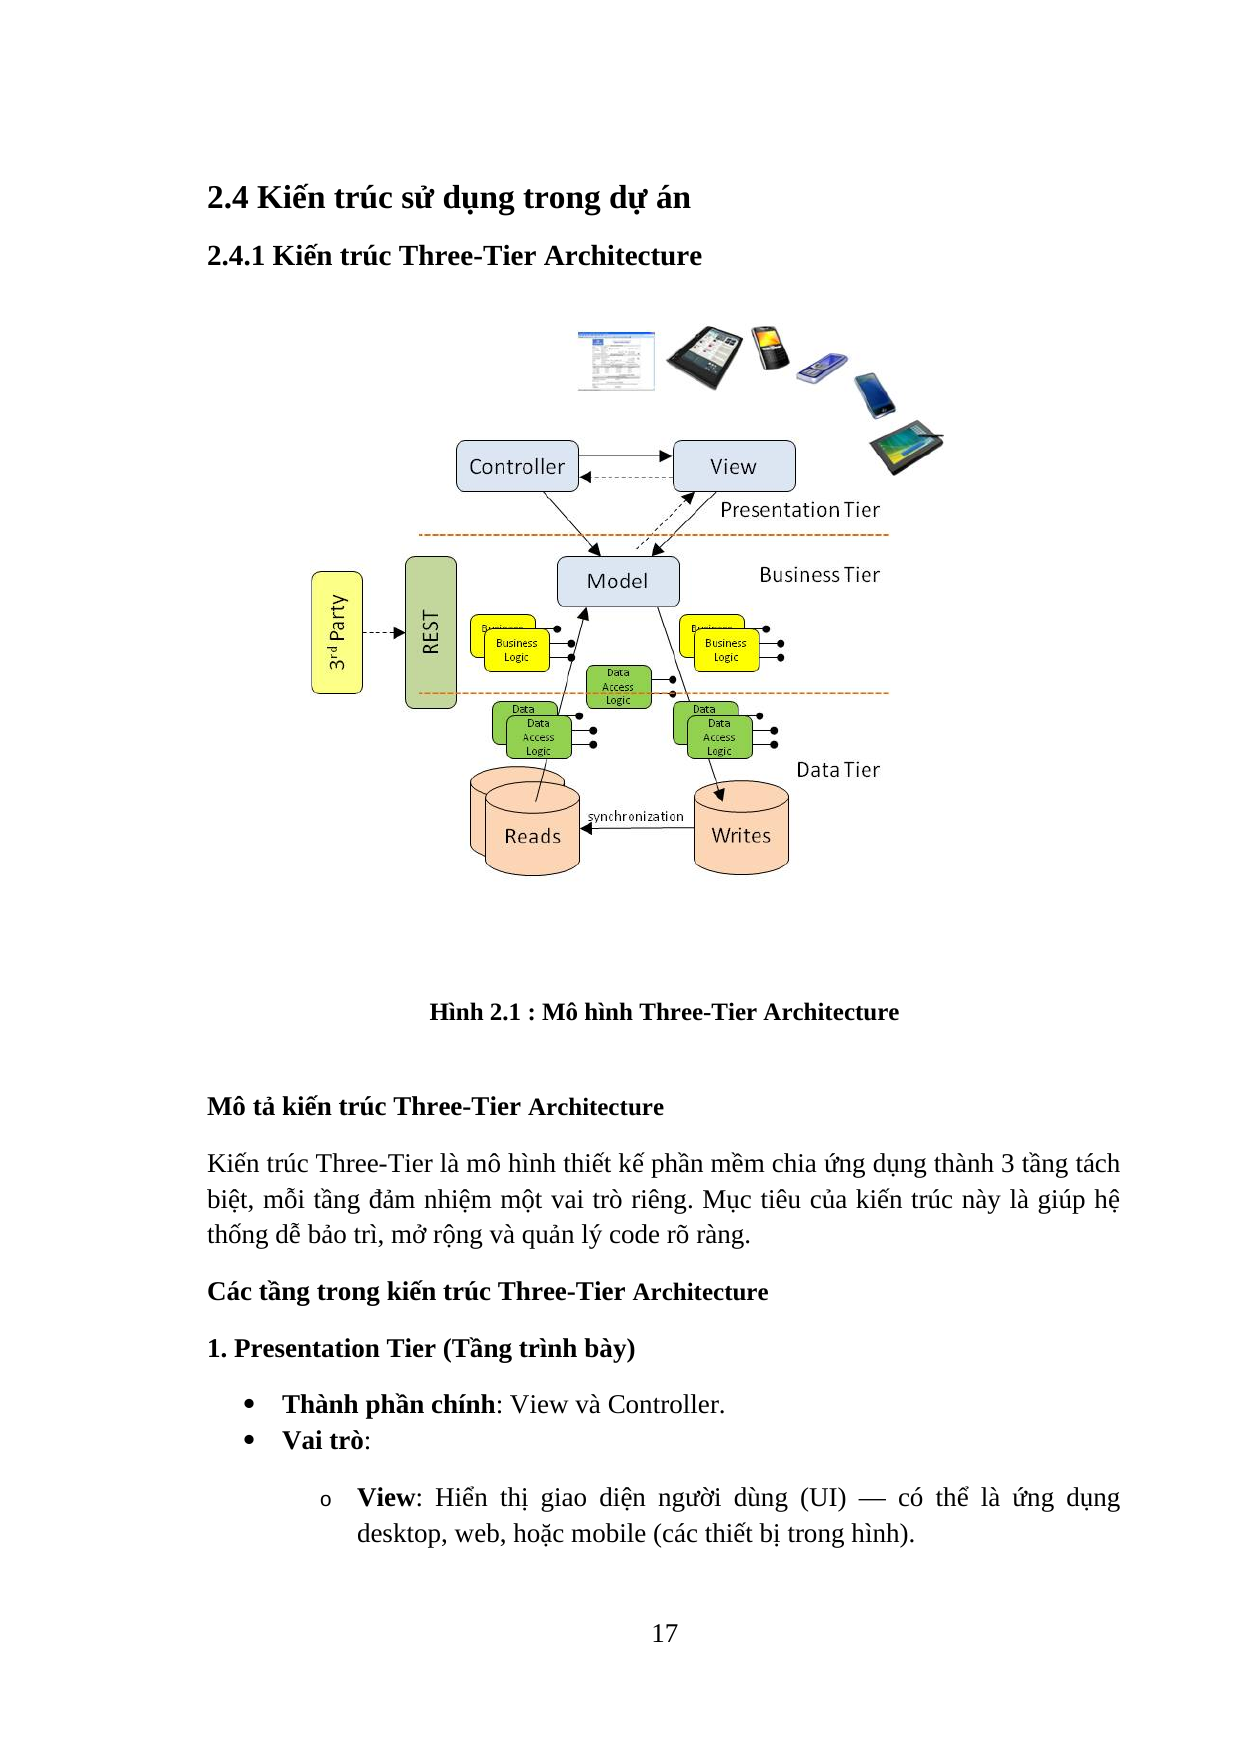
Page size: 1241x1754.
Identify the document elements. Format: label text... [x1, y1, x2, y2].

picture [206, 284, 1058, 972]
subtitle Hình 2.1 : Mô hình Three-Tier Architecture [207, 997, 1122, 1026]
list Vai trò: [244, 1424, 1122, 1455]
list View: Hiển thị giao diện người dùng (UI) — có thể là ứng dụng desktop, web, hoặc mobile (các thiết bị trong hình). [319, 1481, 1122, 1548]
text Kiến trúc Three-Tier là mô hình thiết kế phần mềm chia ứng dụng thành 3 tầng tách biệt, mỗi tầng đảm nhiệm một vai trò riêng. Mục tiêu của kiến trúc này là giúp hệ thống dễ bảo trì, mở rộng và quản lý code rõ ràng. [207, 1147, 1122, 1250]
list Thành phần chính: View và Controller. [244, 1388, 1122, 1419]
text Mô tả kiến trúc Three-Tier Architecture [207, 1091, 1122, 1122]
text Các tầng trong kiến trúc Three-Tier Architecture [207, 1275, 1122, 1306]
subtitle 2.4 Kiến trúc sử dụng trong dự án [207, 177, 1122, 216]
subtitle 2.4.1 Kiến trúc Three-Tier Architecture [207, 238, 1122, 271]
text 1. Presentation Tier (Tầng trình bày) [207, 1332, 1122, 1363]
